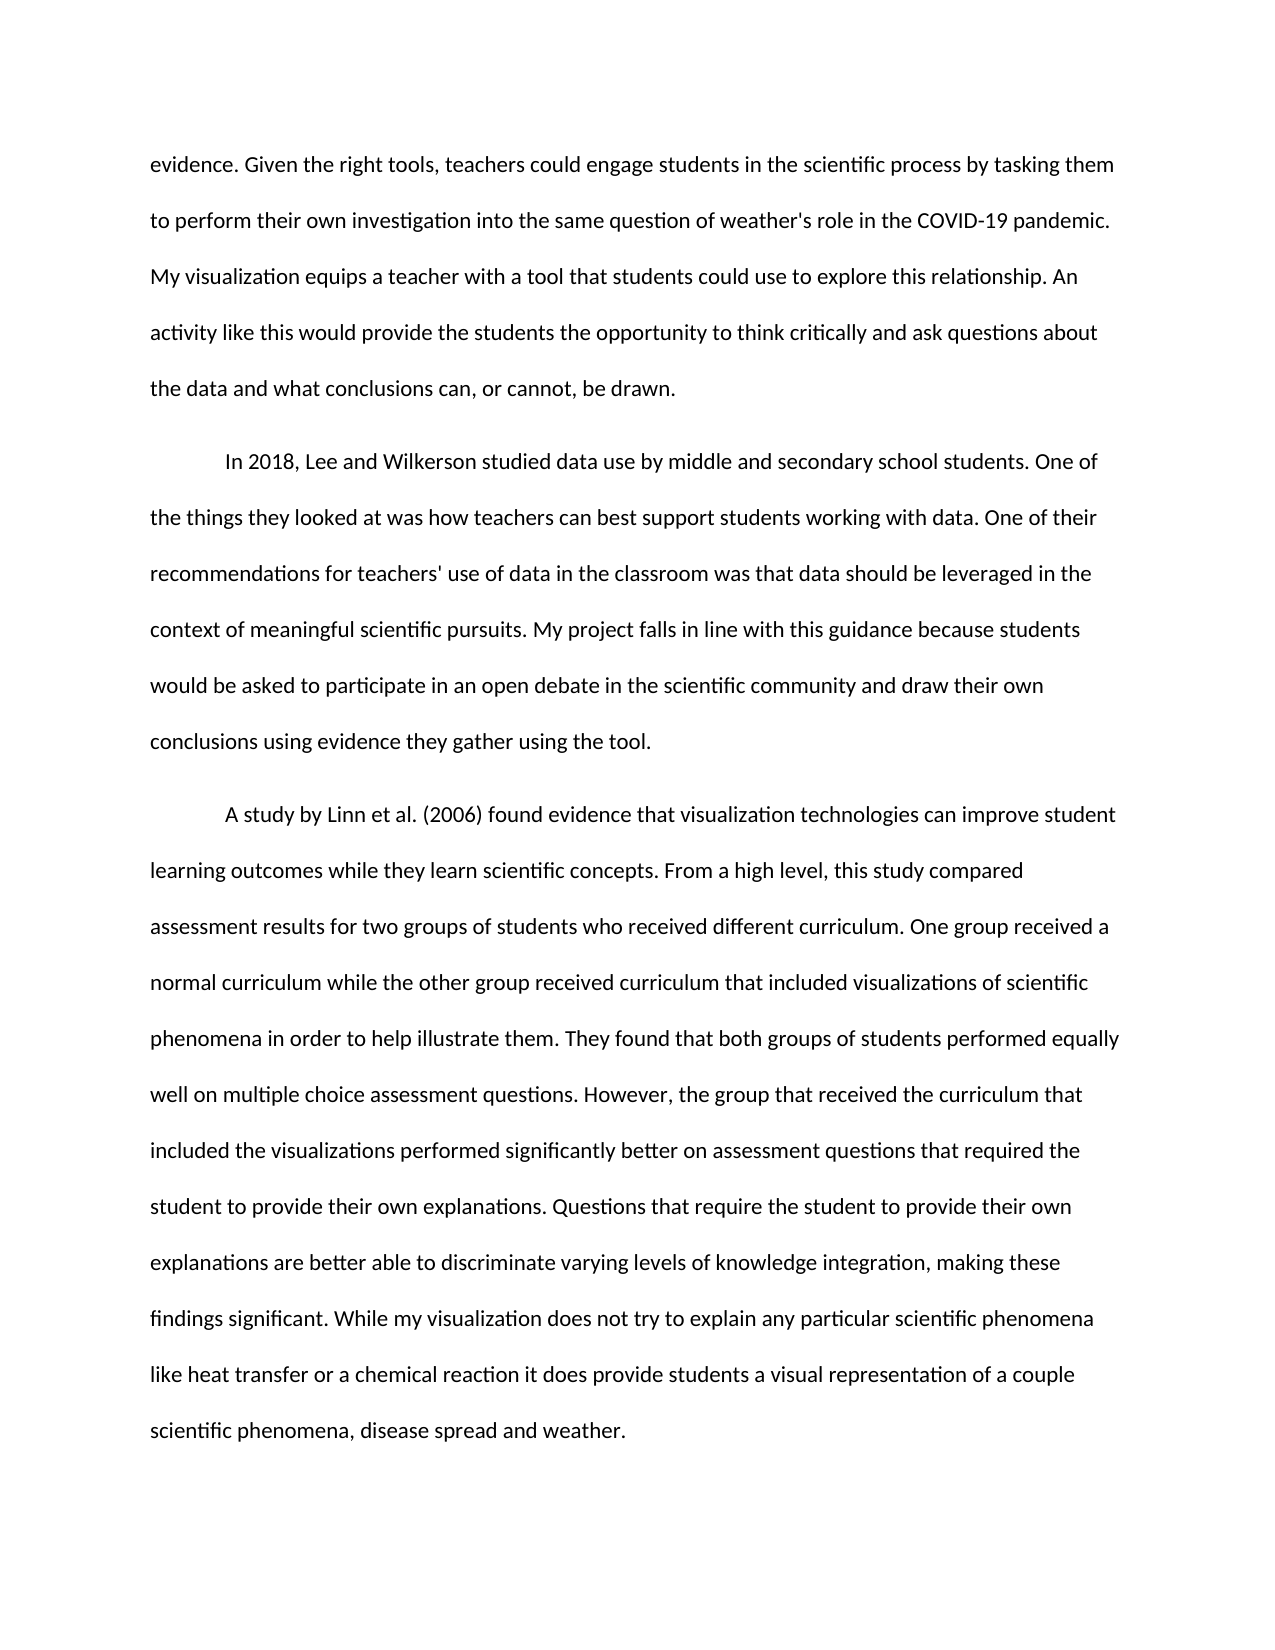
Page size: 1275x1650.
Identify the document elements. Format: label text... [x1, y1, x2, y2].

text In 2018, Lee and Wilkerson studied data use by middle and secondary school students. One of the things they looked at was how teachers can best support students working with data. One of their recommendations for teachers' use of data in the classroom was that data should be leveraged in the context of meaningful scientific pursuits. My project falls in line with this guidance because students would be asked to participate in an open debate in the scientific community and draw their own conclusions using evidence they gather using the tool. [150, 447, 1125, 755]
text A study by Linn et al. (2006) found evidence that visualization technologies can improve student learning outcomes while they learn scientific concepts. From a high level, this study compared assessment results for two groups of students who received different curriculum. One group received a normal curriculum while the other group received curriculum that included visualizations of scientific phenomena in order to help illustrate them. They found that both groups of students performed equally well on multiple choice assessment questions. However, the group that received the curriculum that included the visualizations performed significantly better on assessment questions that required the student to provide their own explanations. Questions that require the student to provide their own explanations are better able to discriminate varying levels of knowledge integration, making these findings significant. While my visualization does not try to explain any particular scientific phenomena like heat transfer or a chemical reaction it does provide students a visual representation of a couple scientific phenomena, disease spread and weather. [150, 800, 1125, 1444]
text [150, 150, 1125, 402]
